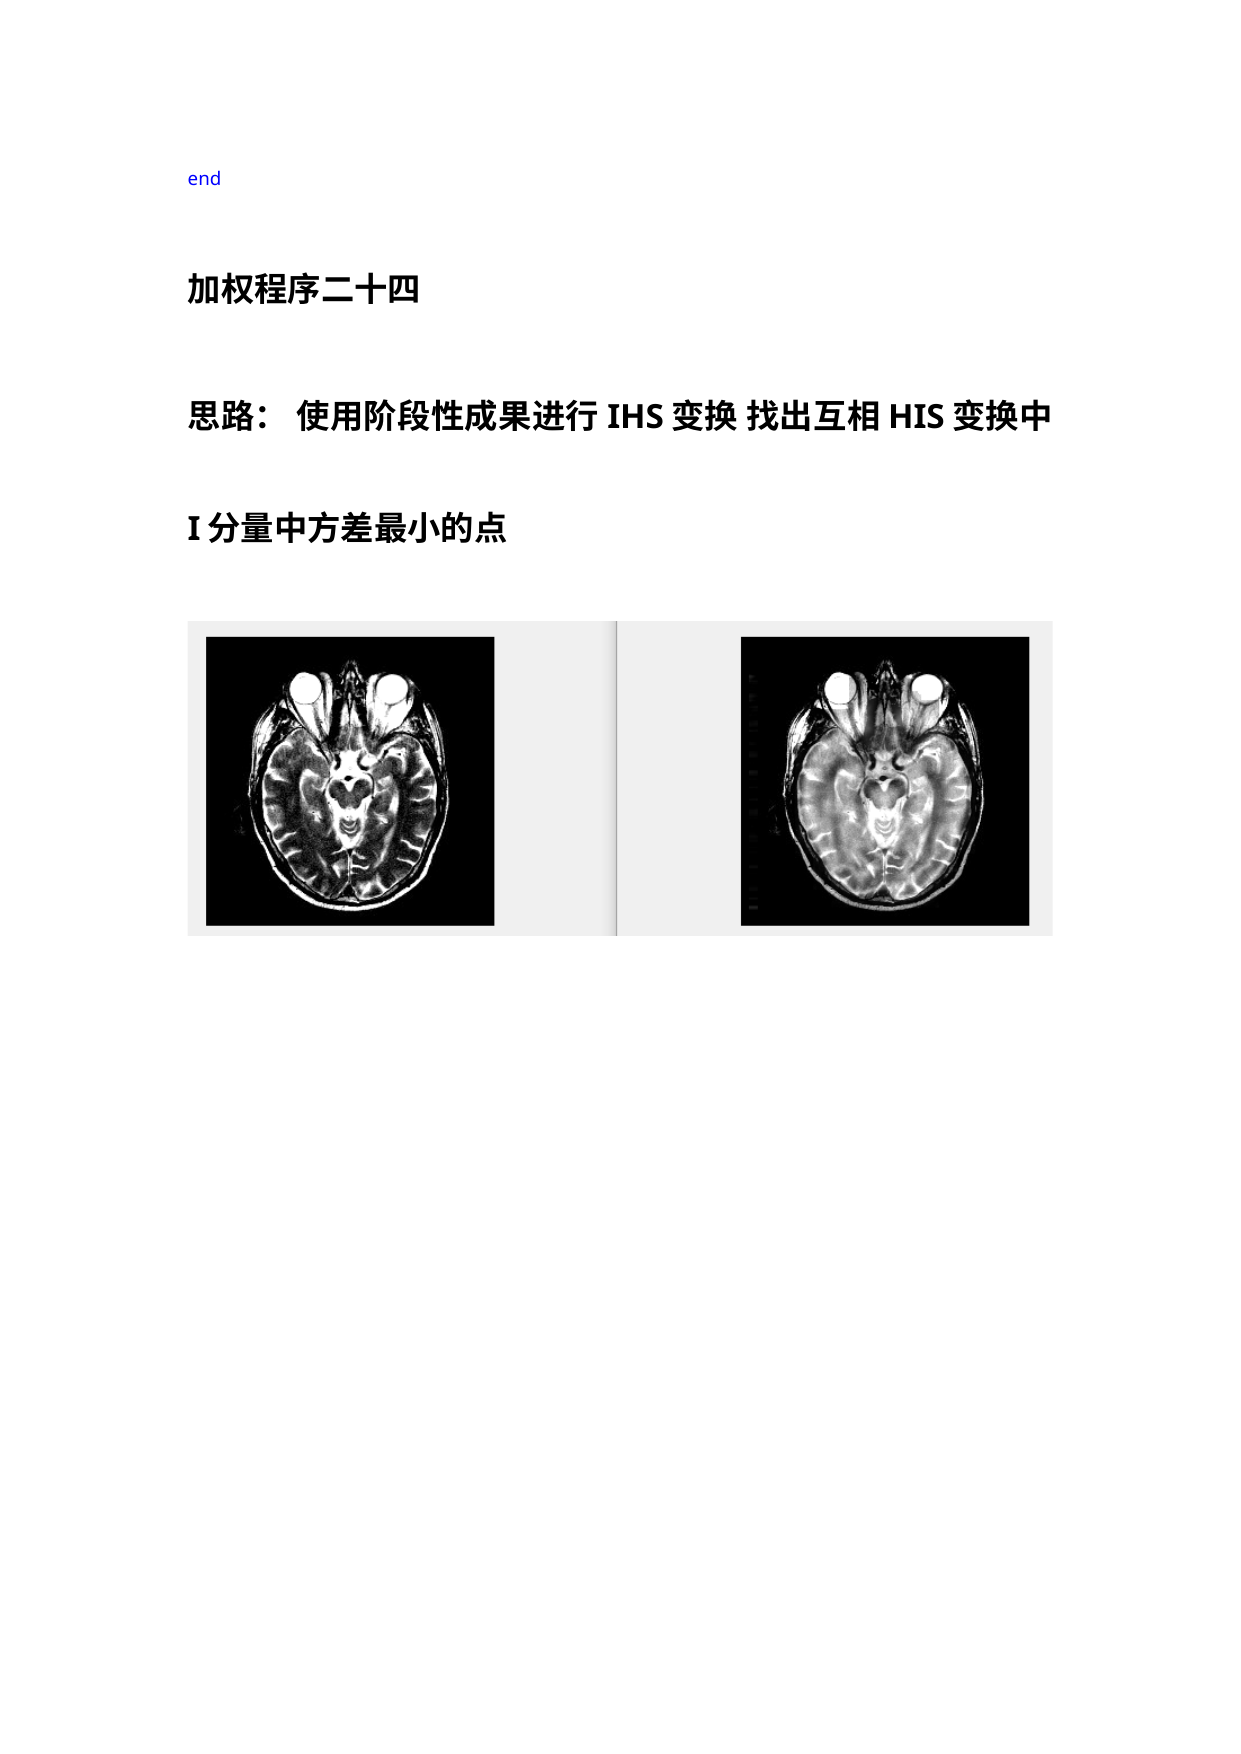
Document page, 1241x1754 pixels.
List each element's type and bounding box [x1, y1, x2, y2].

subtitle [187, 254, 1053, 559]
picture [187, 621, 1053, 936]
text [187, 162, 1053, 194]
